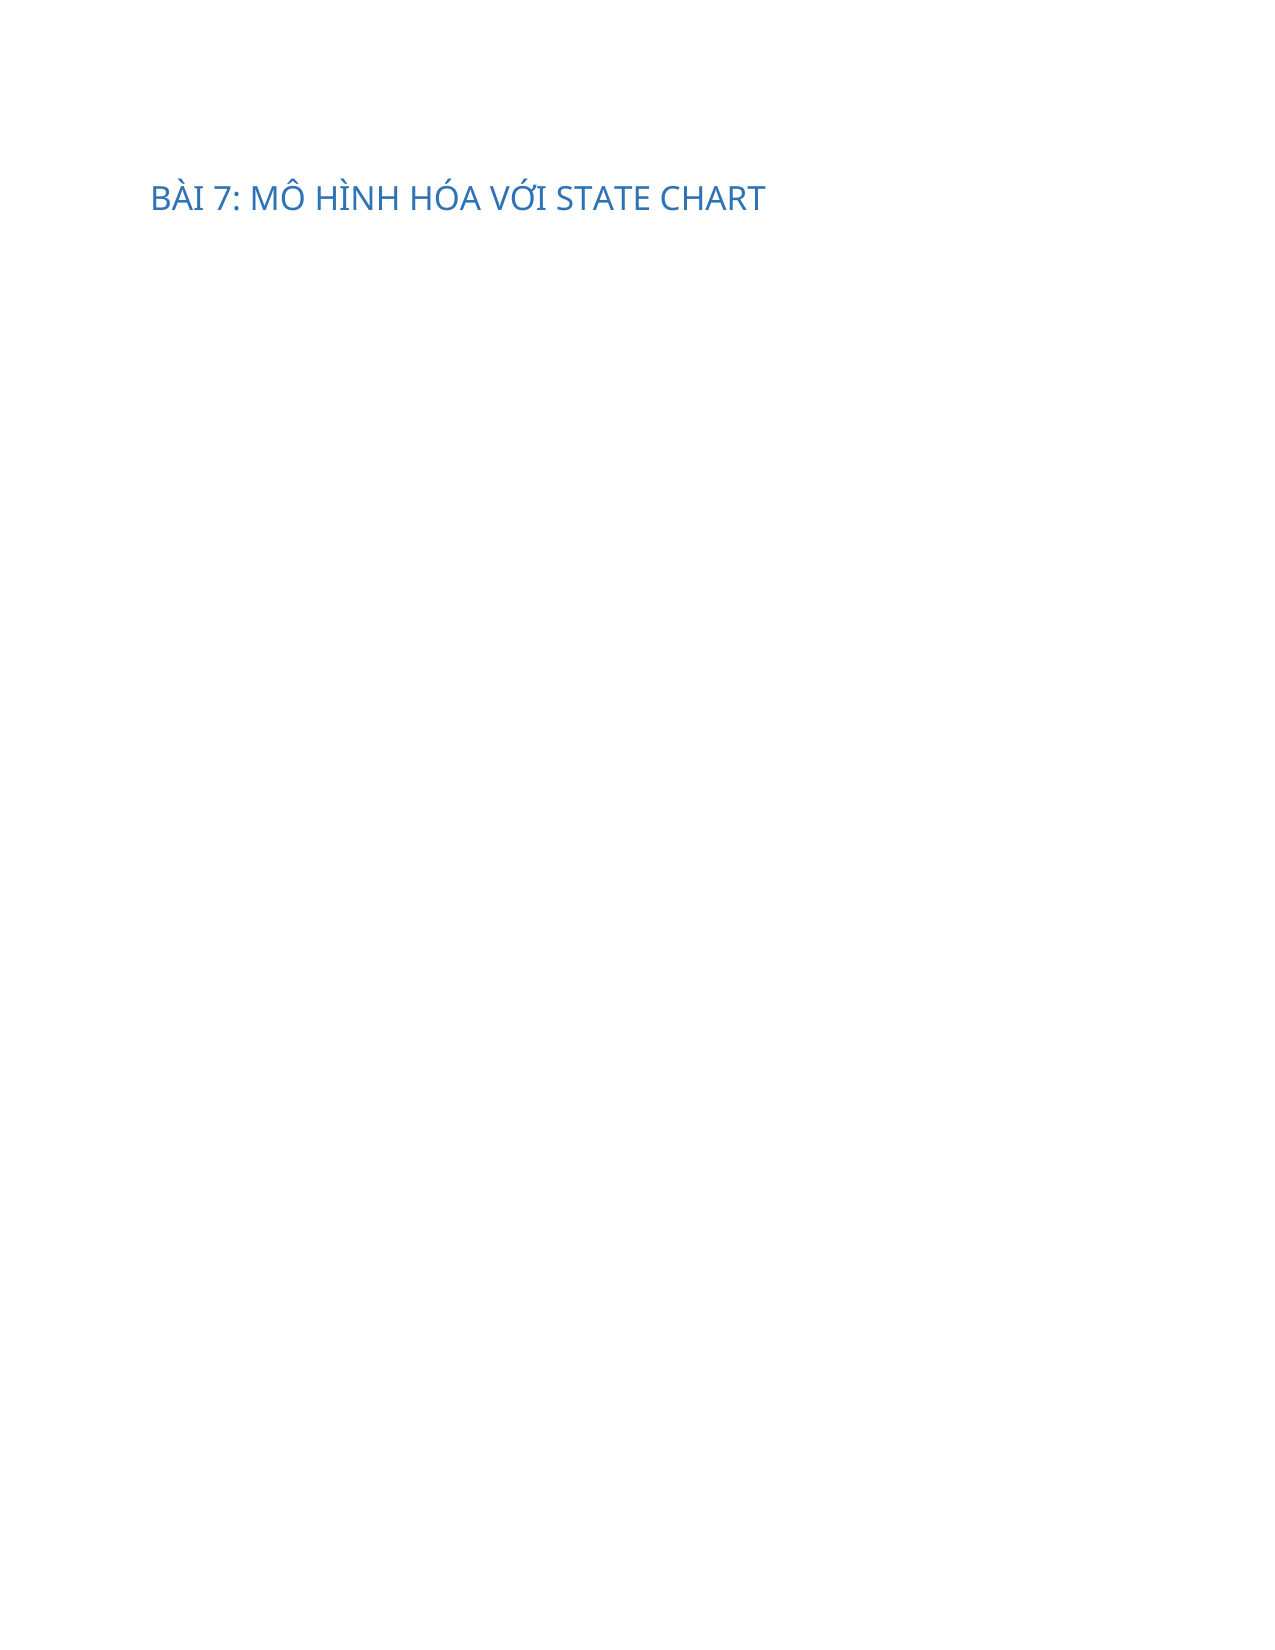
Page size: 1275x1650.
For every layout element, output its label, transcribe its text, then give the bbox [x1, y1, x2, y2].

subtitle BÀI 7: MÔ HÌNH HÓA VỚI STATE CHART [150, 175, 1125, 220]
